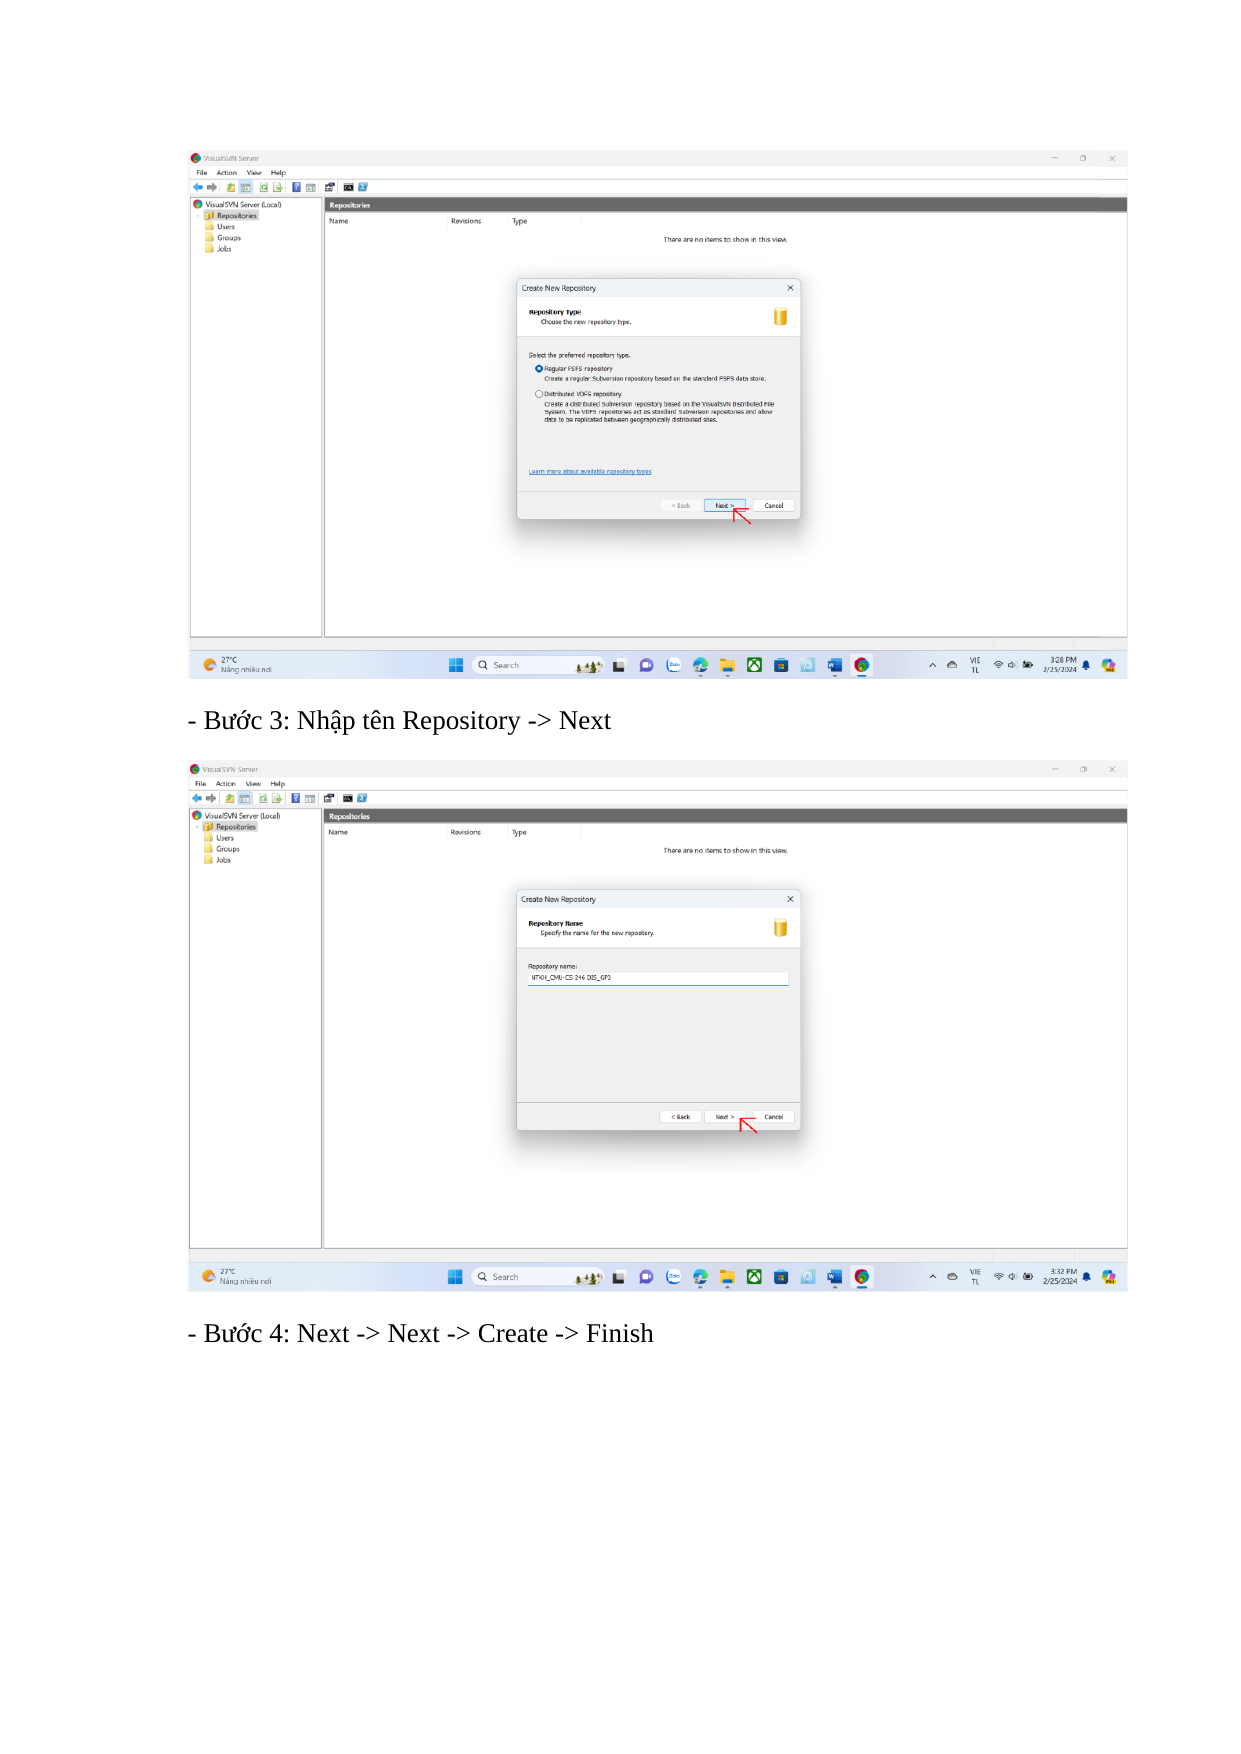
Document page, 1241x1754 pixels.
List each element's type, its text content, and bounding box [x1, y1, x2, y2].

text - Bước 4: Next -> Next -> Create -> Finish [187, 1317, 1090, 1348]
picture [187, 760, 1128, 1292]
picture [187, 150, 1128, 679]
text - Bước 3: Nhập tên Repository -> Next [187, 704, 1090, 735]
